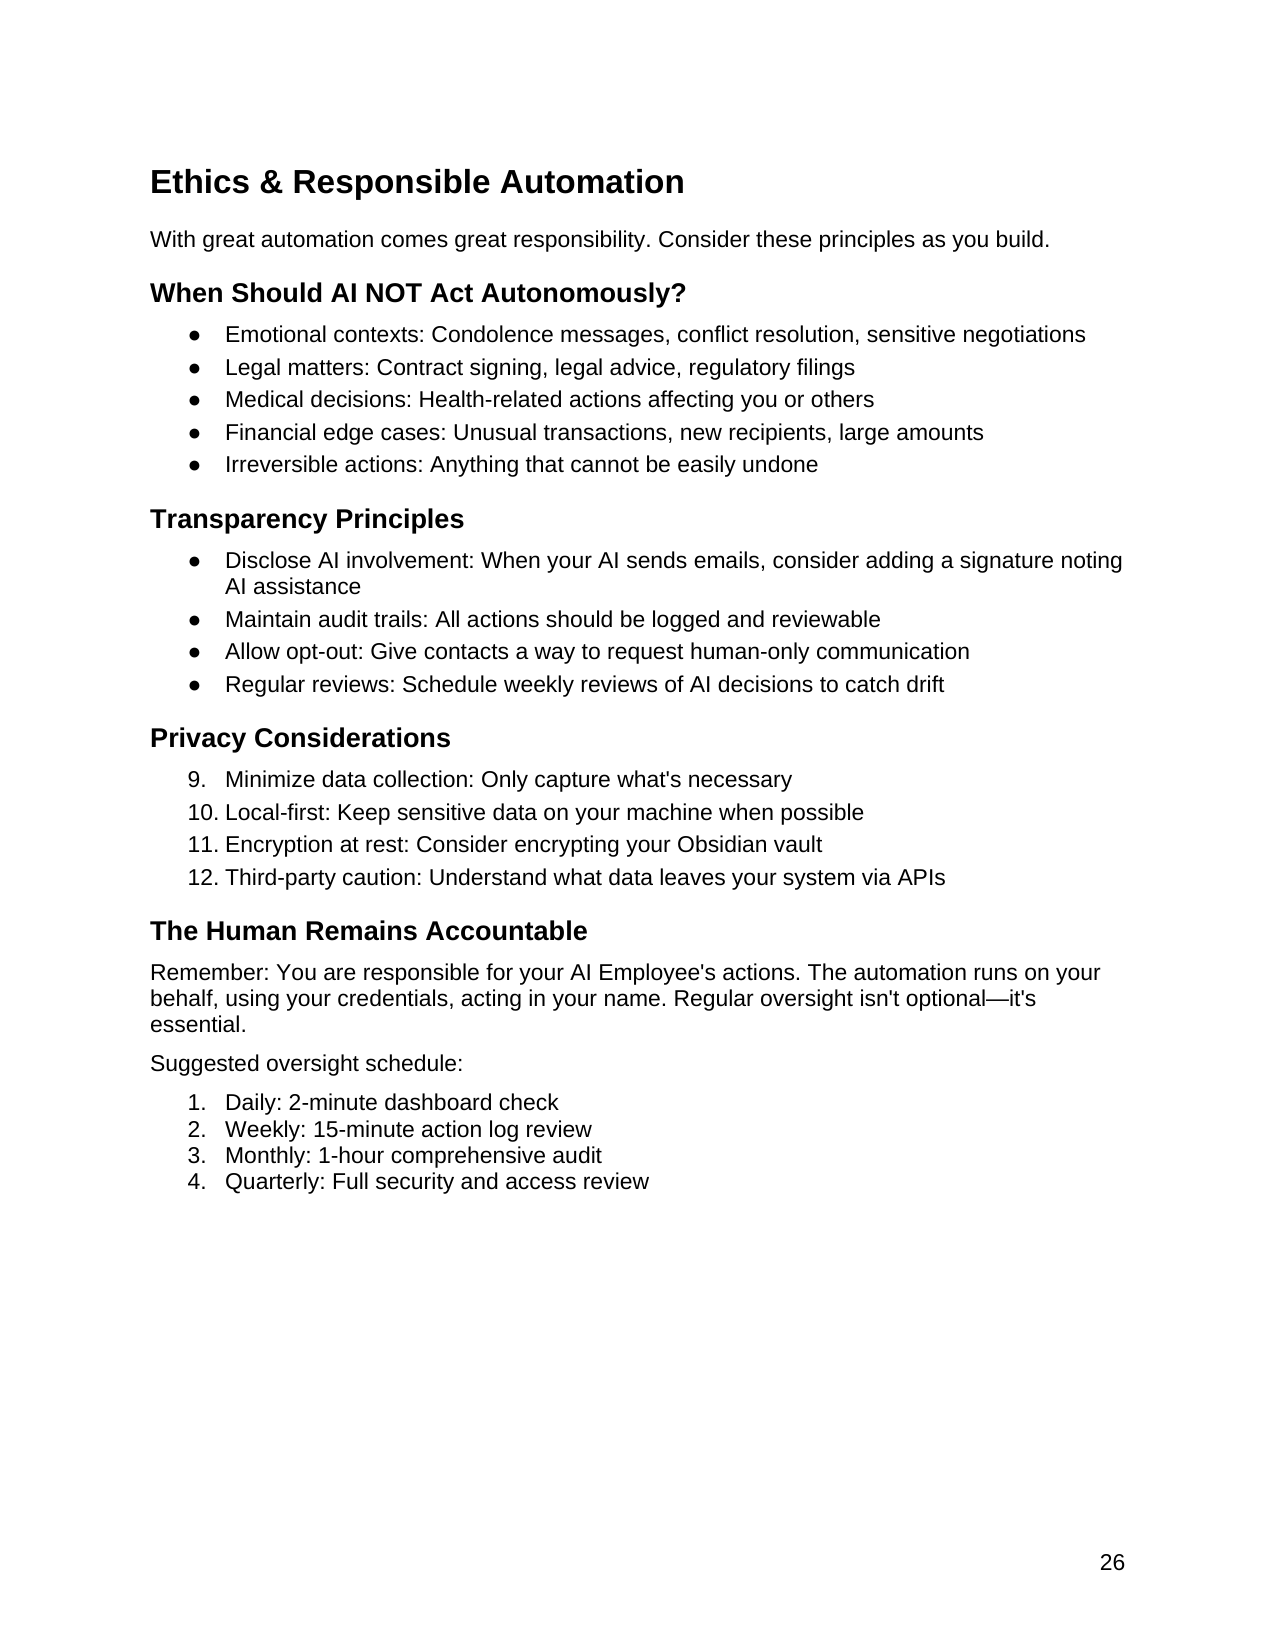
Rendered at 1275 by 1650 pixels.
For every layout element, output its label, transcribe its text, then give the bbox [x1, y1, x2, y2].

list Quarterly: Full security and access review [187, 1168, 1125, 1194]
list Minimize data collection: Only capture what's necessary [187, 766, 1125, 792]
list Weekly: 15-minute action log review [187, 1116, 1125, 1142]
subtitle When Should AI NOT Act Autonomously? [150, 277, 1125, 308]
subtitle The Human Remains Accountable [150, 915, 1125, 946]
list Daily: 2-minute dashboard check [187, 1089, 1125, 1116]
list Regular reviews: Schedule weekly reviews of AI decisions to catch drift [187, 671, 1125, 697]
list Medical decisions: Health-related actions affecting you or others [187, 386, 1125, 413]
text Suggested oversight schedule: [150, 1050, 1125, 1077]
list Encryption at rest: Consider encrypting your Obsidian vault [187, 831, 1125, 857]
text Remember: You are responsible for your AI Employee's actions. The automation runs on your behalf, using your credentials, acting in your name. Regular oversight isn't optional—it's essential. [150, 959, 1125, 1038]
list Third-party caution: Understand what data leaves your system via APIs [187, 864, 1125, 890]
list Irreversible actions: Anything that cannot be easily undone [187, 451, 1125, 478]
list Maintain audit trails: All actions should be logged and reviewable [187, 606, 1125, 632]
list Emotional contexts: Condolence messages, conflict resolution, sensitive negotiations [187, 321, 1125, 347]
list Monthly: 1-hour comprehensive audit [187, 1142, 1125, 1168]
subtitle Ethics & Responsible Automation [150, 162, 1125, 201]
list Disclose AI involvement: When your AI sends emails, consider adding a signature noting AI assistance [187, 547, 1125, 599]
subtitle Privacy Considerations [150, 722, 1125, 753]
subtitle Transparency Principles [150, 503, 1125, 534]
text With great automation comes great responsibility. Consider these principles as you build. [150, 226, 1125, 252]
list Legal matters: Contract signing, legal advice, regulatory filings [187, 354, 1125, 380]
list Allow opt-out: Give contacts a way to request human-only communication [187, 638, 1125, 664]
list Financial edge cases: Unusual transactions, new recipients, large amounts [187, 419, 1125, 445]
list Local-first: Keep sensitive data on your machine when possible [187, 798, 1125, 825]
